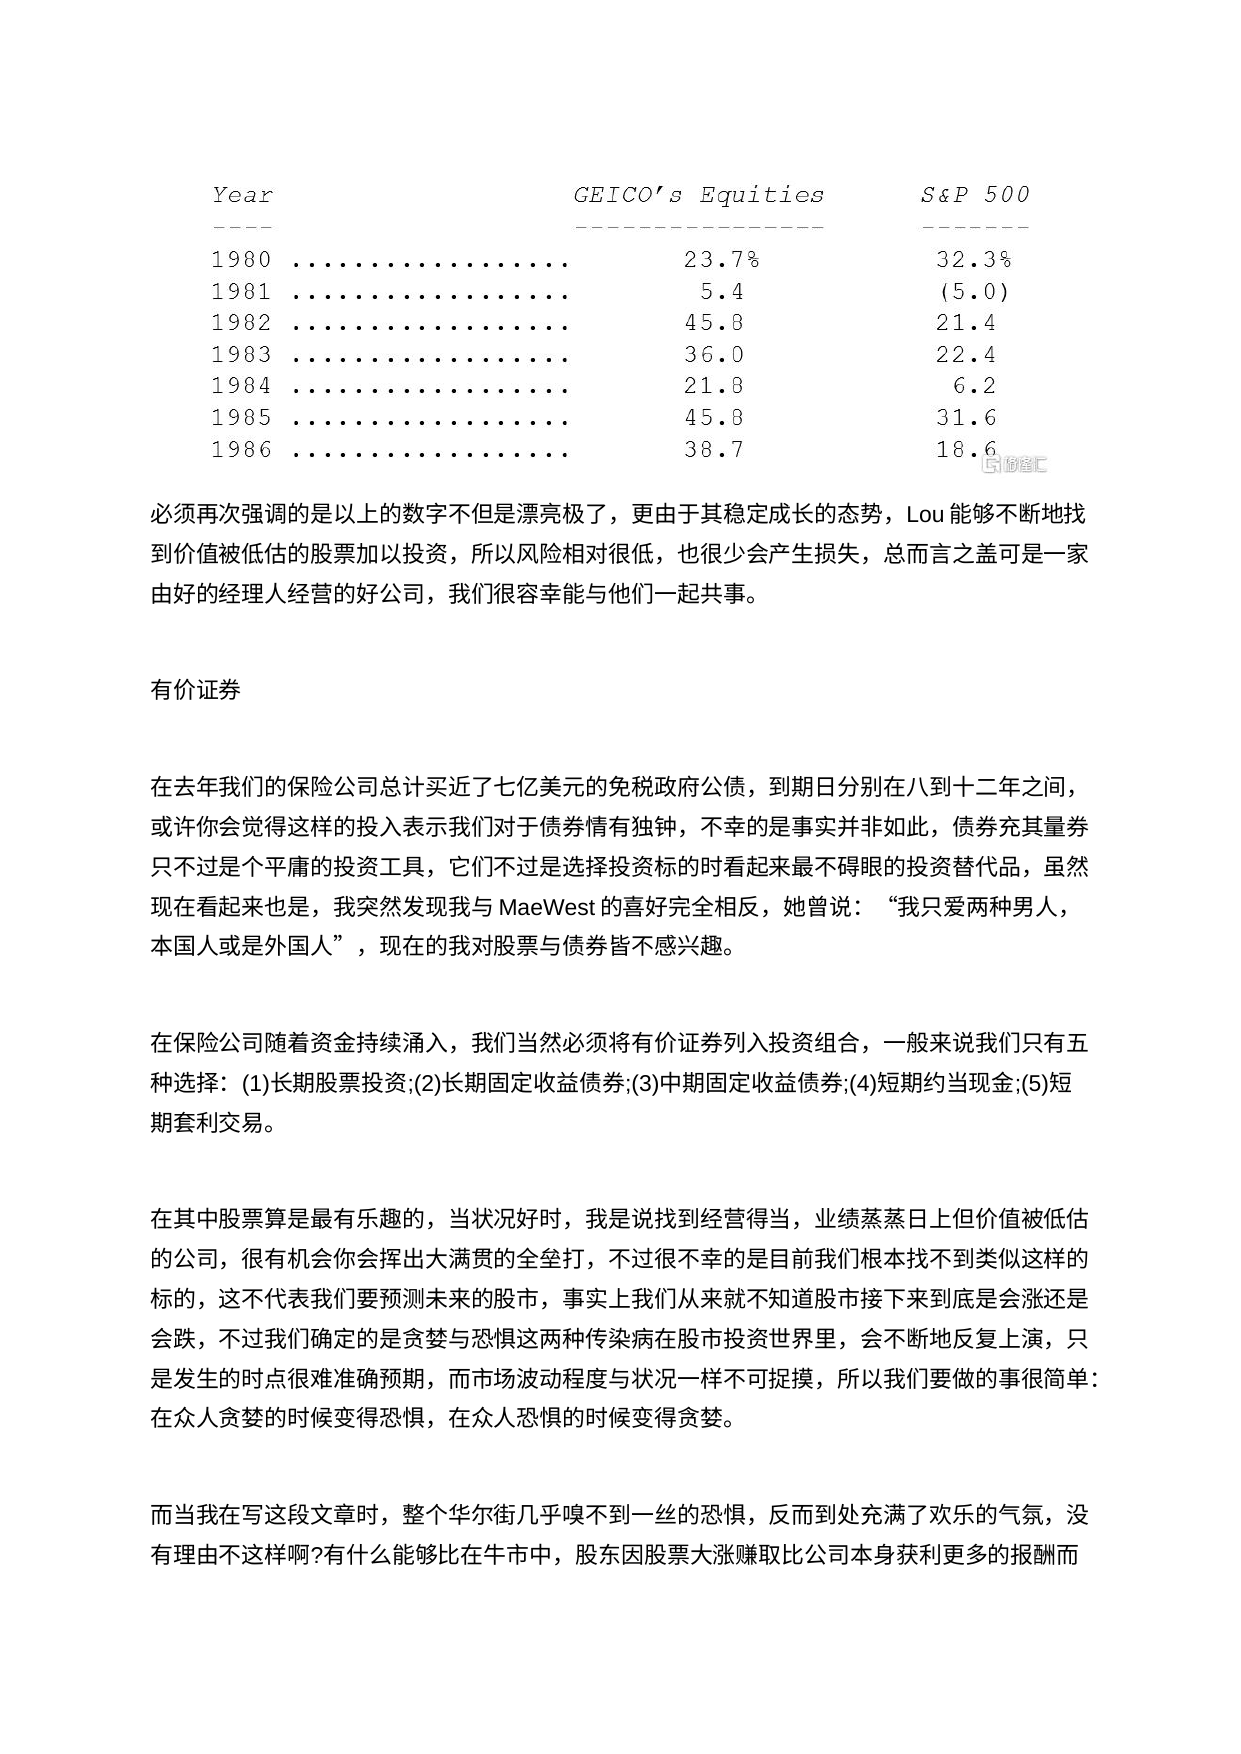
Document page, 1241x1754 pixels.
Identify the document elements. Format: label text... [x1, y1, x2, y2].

text 有价证券 [150, 672, 1090, 706]
picture [188, 150, 1052, 479]
text 在其中股票算是最有乐趣的，当状况好时，我是说找到经营得当，业绩蒸蒸日上但价值被低估的公司，很有机会你会挥出大满贯的全垒打，不过很不幸的是目前我们根本找不到类似这样的标的，这不代表我们要预测未来的股市，事实上我们从来就不知道股市接下来到底是会涨还是会跌，不过我们确定的是贪婪与恐惧这两种传染病在股市投资世界里，会不断地反复上演，只是发生的时点很难准确预期，而市场波动程度与状况一样不可捉摸，所以我们要做的事很简单：在众人贪婪的时候变得恐惧，在众人恐惧的时候变得贪婪。 [150, 1201, 1090, 1433]
text 在保险公司随着资金持续涌入，我们当然必须将有价证券列入投资组合，一般来说我们只有五种选择：(1)长期股票投资;(2)长期固定收益债券;(3)中期固定收益债券;(4)短期约当现金;(5)短期套利交易。 [150, 1025, 1090, 1138]
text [150, 1497, 1090, 1570]
text 必须再次强调的是以上的数字不但是漂亮极了，更由于其稳定成长的态势，Lou能够不断地找到价值被低估的股票加以投资，所以风险相对很低，也很少会产生损失，总而言之盖可是一家由好的经理人经营的好公司，我们很容幸能与他们一起共事。 [150, 496, 1090, 609]
text 在去年我们的保险公司总计买近了七亿美元的免税政府公债，到期日分别在八到十二年之间，或许你会觉得这样的投入表示我们对于债券情有独钟，不幸的是事实并非如此，债券充其量券只不过是个平庸的投资工具，它们不过是选择投资标的时看起来最不碍眼的投资替代品，虽然现在看起来也是，我突然发现我与MaeWest的喜好完全相反，她曾说：“我只爱两种男人，本国人或是外国人”，现在的我对股票与债券皆不感兴趣。 [150, 769, 1090, 961]
